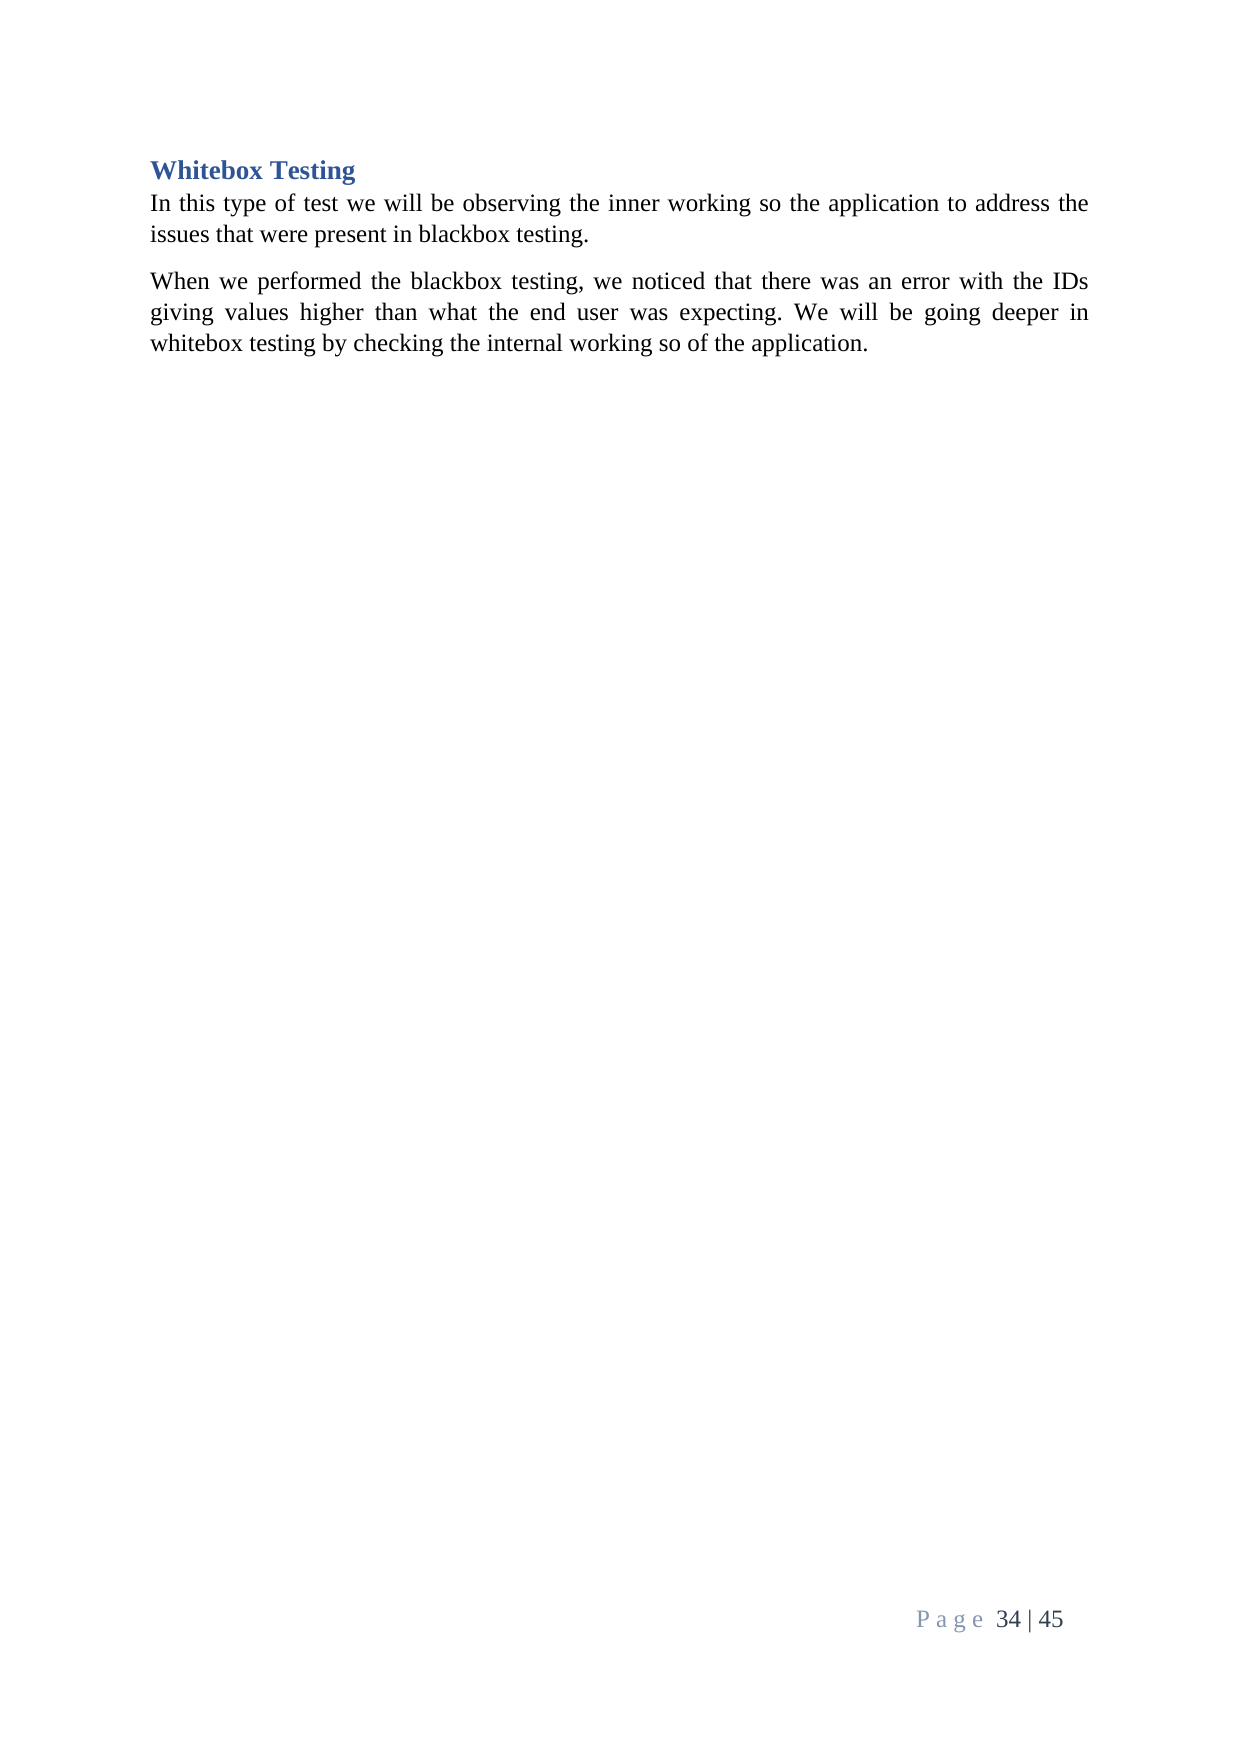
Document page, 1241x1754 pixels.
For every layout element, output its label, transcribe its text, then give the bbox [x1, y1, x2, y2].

text When we performed the blackbox testing, we noticed that there was an error with the IDs giving values higher than what the end user was expecting. We will be going deeper in whitebox testing by checking the internal working so of the application. [150, 266, 1090, 357]
subtitle Whitebox Testing [150, 154, 1090, 185]
text In this type of test we will be observing the inner working so the application to address the issues that were present in blackbox testing. [150, 188, 1090, 247]
